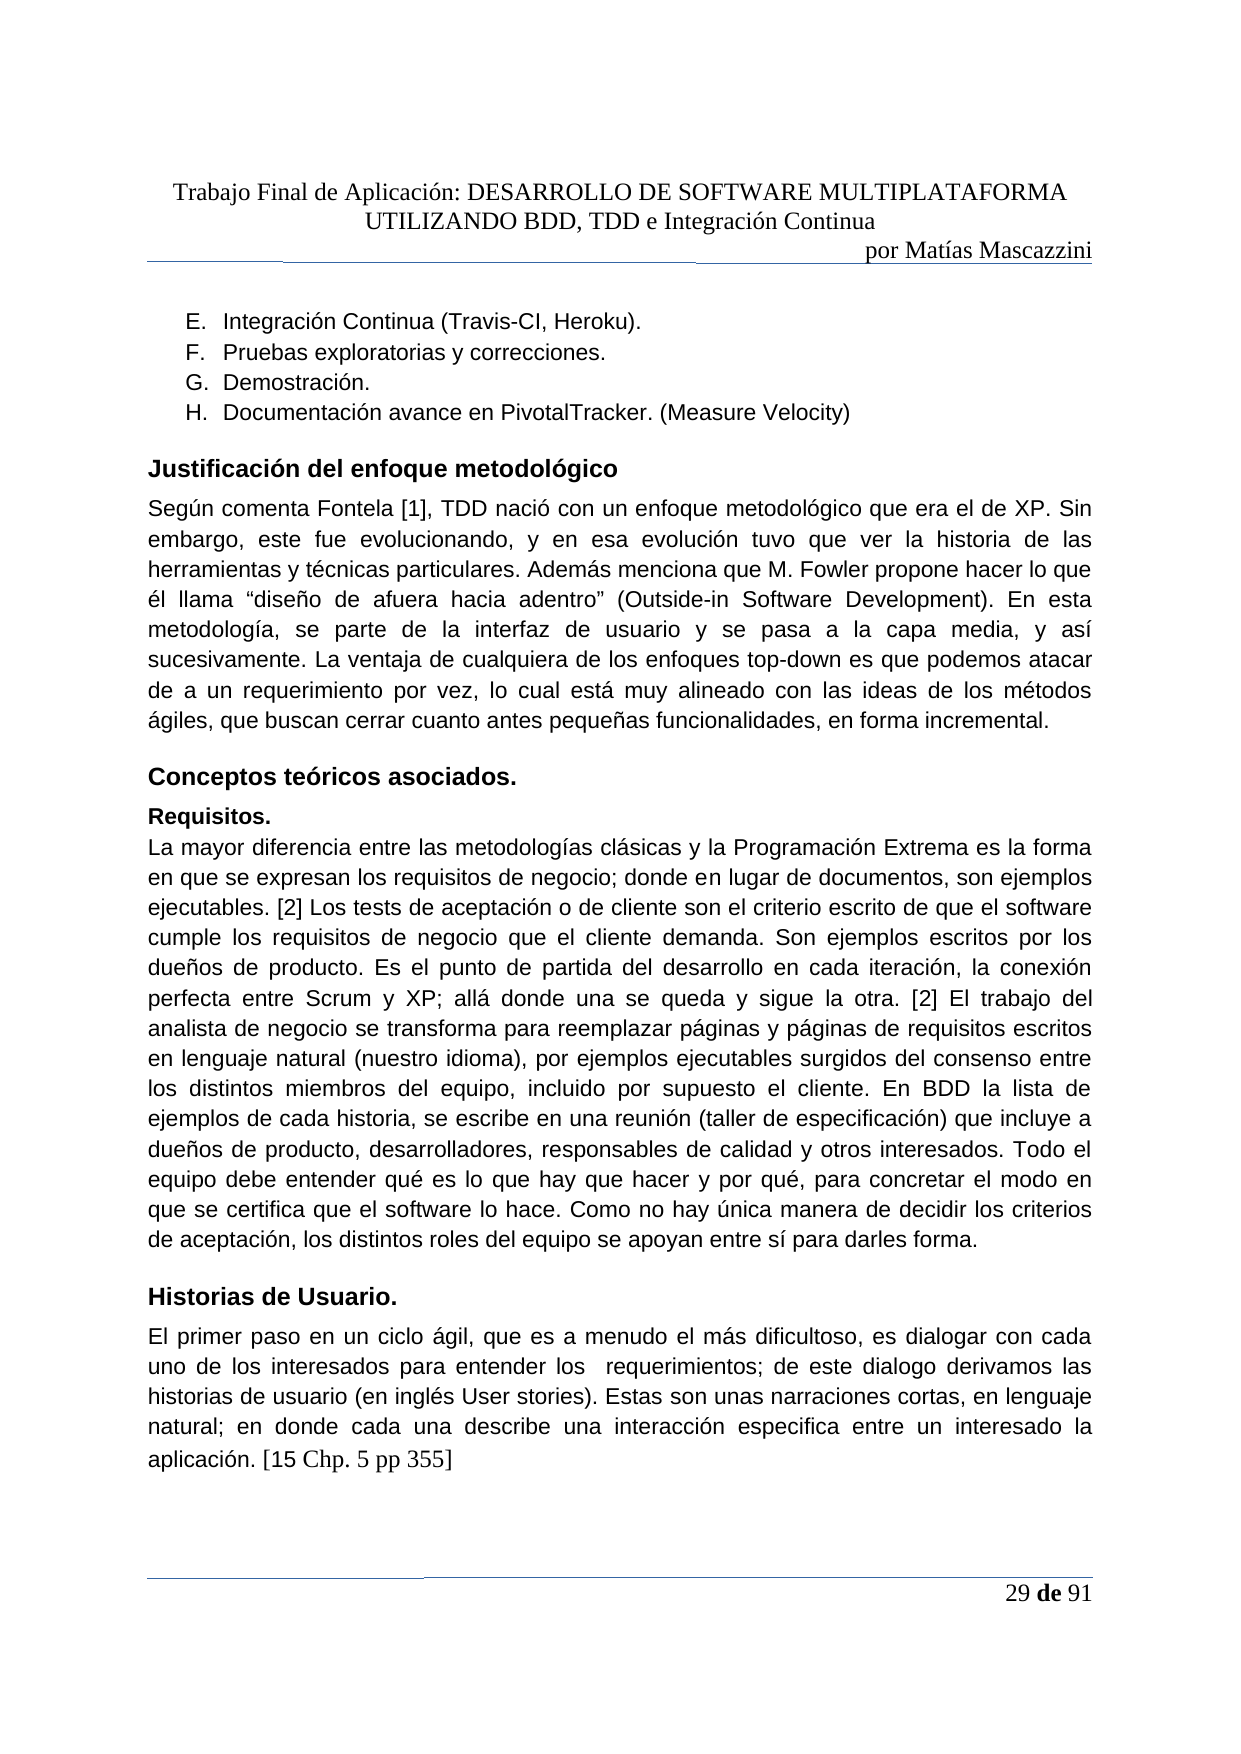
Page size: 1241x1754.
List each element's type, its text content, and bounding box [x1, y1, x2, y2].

text Requisitos. [148, 803, 1093, 830]
list Pruebas exploratorias y correcciones. [185, 338, 1093, 365]
text La mayor diferencia entre las metodologías clásicas y la Programación Extrema es la forma en que se expresan los requisitos de negocio; donde en lugar de documentos, son ejemplos ejecutables. [2] Los tests de aceptación o de cliente son el criterio escrito de que el software cumple los requisitos de negocio que el cliente demanda. Son ejemplos escritos por los dueños de producto. Es el punto de partida del desarrollo en cada iteración, la conexión perfecta entre Scrum y XP; allá donde una se queda y sigue la otra. [2] El trabajo del analista de negocio se transforma para reemplazar páginas y páginas de requisitos escritos en lenguaje natural (nuestro idioma), por ejemplos ejecutables surgidos del consenso entre los distintos miembros del equipo, incluido por supuesto el cliente. En BDD la lista de ejemplos de cada historia, se escribe en una reunión (taller de especificación) que incluye a dueños de producto, desarrolladores, responsables de calidad y otros interesados. Todo el equipo debe entender qué es lo que hay que hacer y por qué, para concretar el modo en que se certifica que el software lo hace. Como no hay única manera de decidir los criterios de aceptación, los distintos roles del equipo se apoyan entre sí para darles forma. [148, 833, 1093, 1253]
list Demostración. [185, 369, 1093, 395]
list Justificación del enfoque metodológico [148, 454, 1093, 483]
text El primer paso en un ciclo ágil, que es a menudo el más dificultoso, es dialogar con cada uno de los interesados para entender los requerimientos; de este dialogo derivamos las historias de usuario (en inglés User stories). Estas son unas narraciones cortas, en lenguaje natural; en donde cada una describe una interacción especifica entre un interesado la aplicación. [15 Chp. 5 pp 355] [148, 1323, 1093, 1473]
list Historias de Usuario. [148, 1281, 1093, 1310]
list Integración Continua (Travis-CI, Heroku). [185, 308, 1093, 335]
list Conceptos teóricos asociados. [148, 762, 1093, 791]
text Según comenta Fontela [1], TDD nació con un enfoque metodológico que era el de XP. Sin embargo, este fue evolucionando, y en esa evolución tuvo que ver la historia de las herramientas y técnicas particulares. Además menciona que M. Fowler propone hacer lo que él llama “diseño de afuera hacia adentro” (Outside-in Software Development). En esta metodología, se parte de la interfaz de usuario y se pasa a la capa media, y así sucesivamente. La ventaja de cualquiera de los enfoques top-down es que podemos atacar de a un requerimiento por vez, lo cual está muy alineado con las ideas de los métodos ágiles, que buscan cerrar cuanto antes pequeñas funcionalidades, en forma incremental. [148, 495, 1093, 733]
list Documentación avance en PivotalTracker. (Measure Velocity) [185, 399, 1093, 425]
